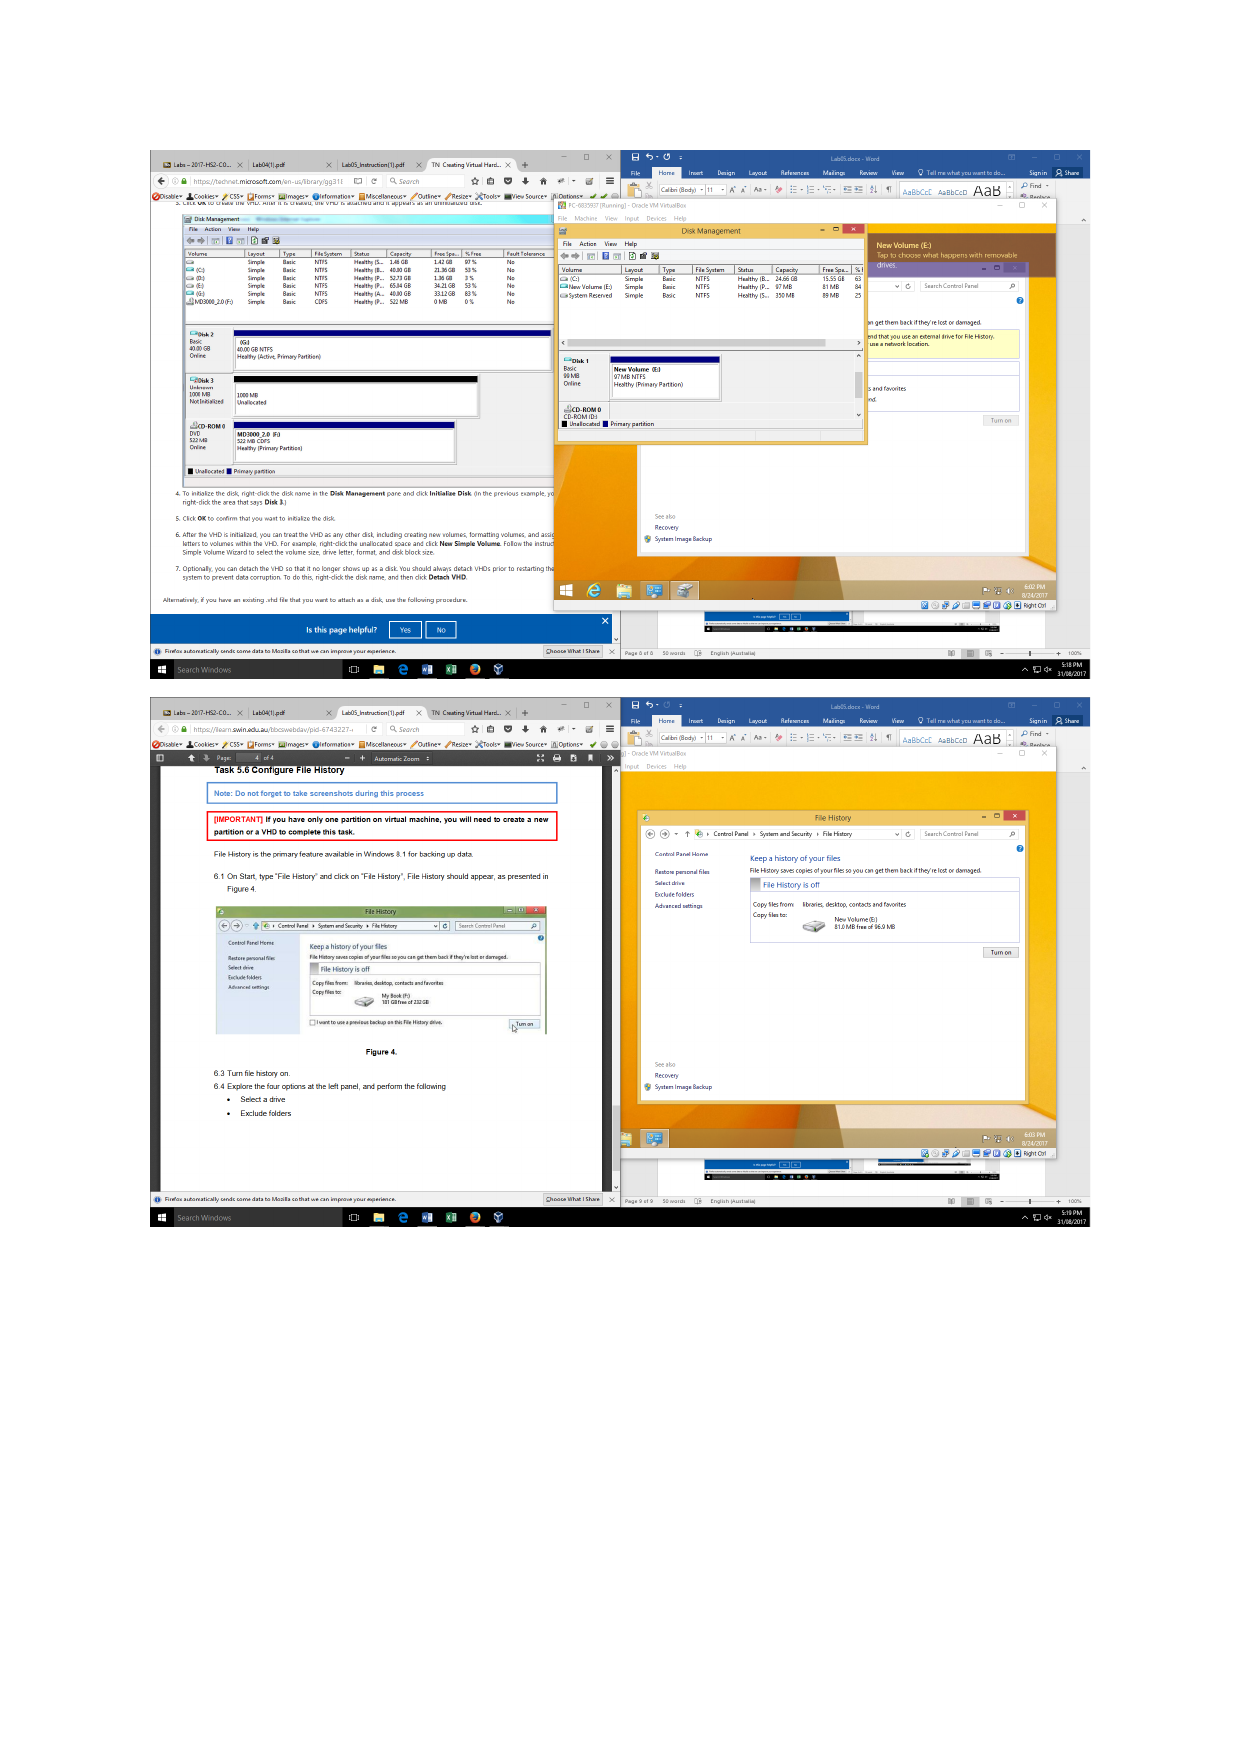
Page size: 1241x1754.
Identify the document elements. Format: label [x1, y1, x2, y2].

picture [150, 150, 1091, 679]
picture [150, 697, 1091, 1227]
